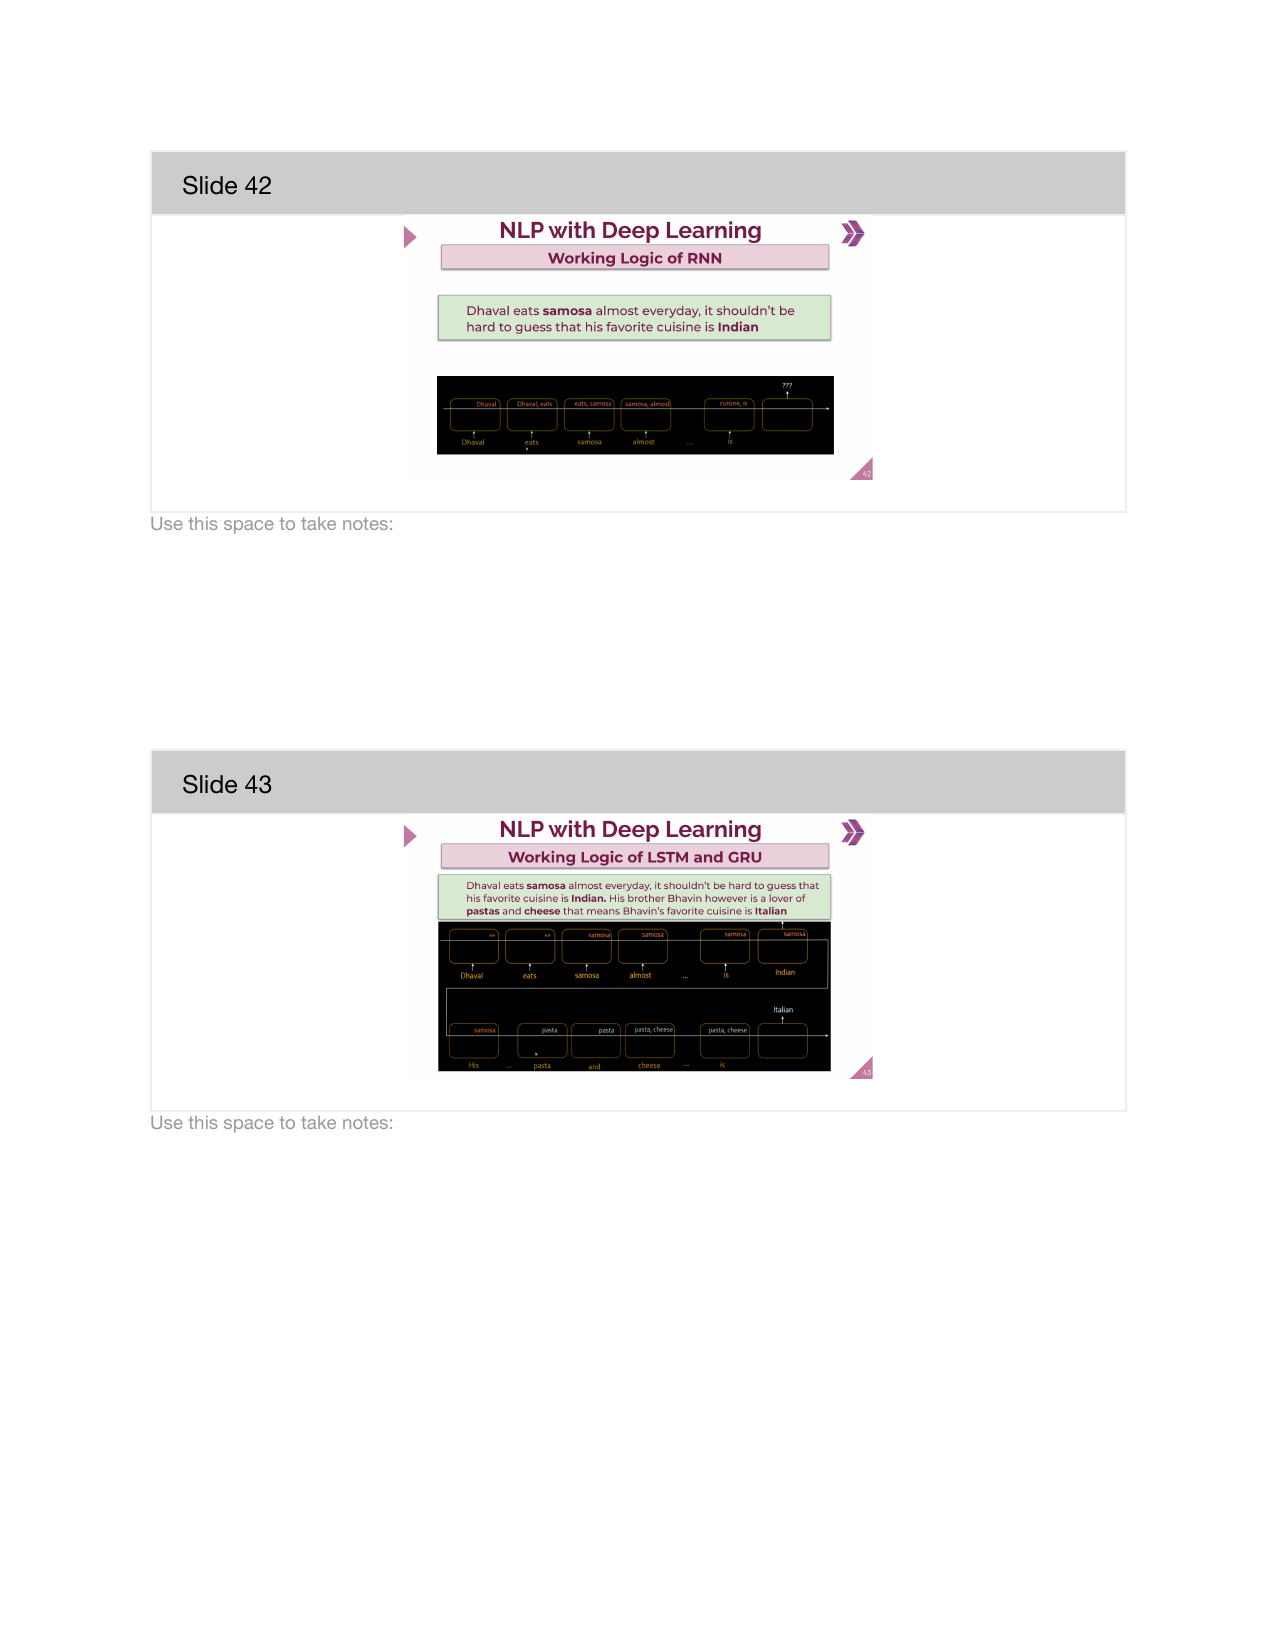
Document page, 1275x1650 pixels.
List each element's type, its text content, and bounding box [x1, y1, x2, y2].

text Use this space to take notes: [150, 513, 1125, 536]
text Use this space to take notes: [150, 1112, 1125, 1135]
table_cell [152, 815, 1125, 1110]
table_header Slide 42 [152, 152, 1125, 214]
picture [403, 814, 873, 1079]
table_header Slide 43 [152, 751, 1125, 813]
table_cell [152, 216, 1125, 511]
picture [403, 215, 873, 480]
